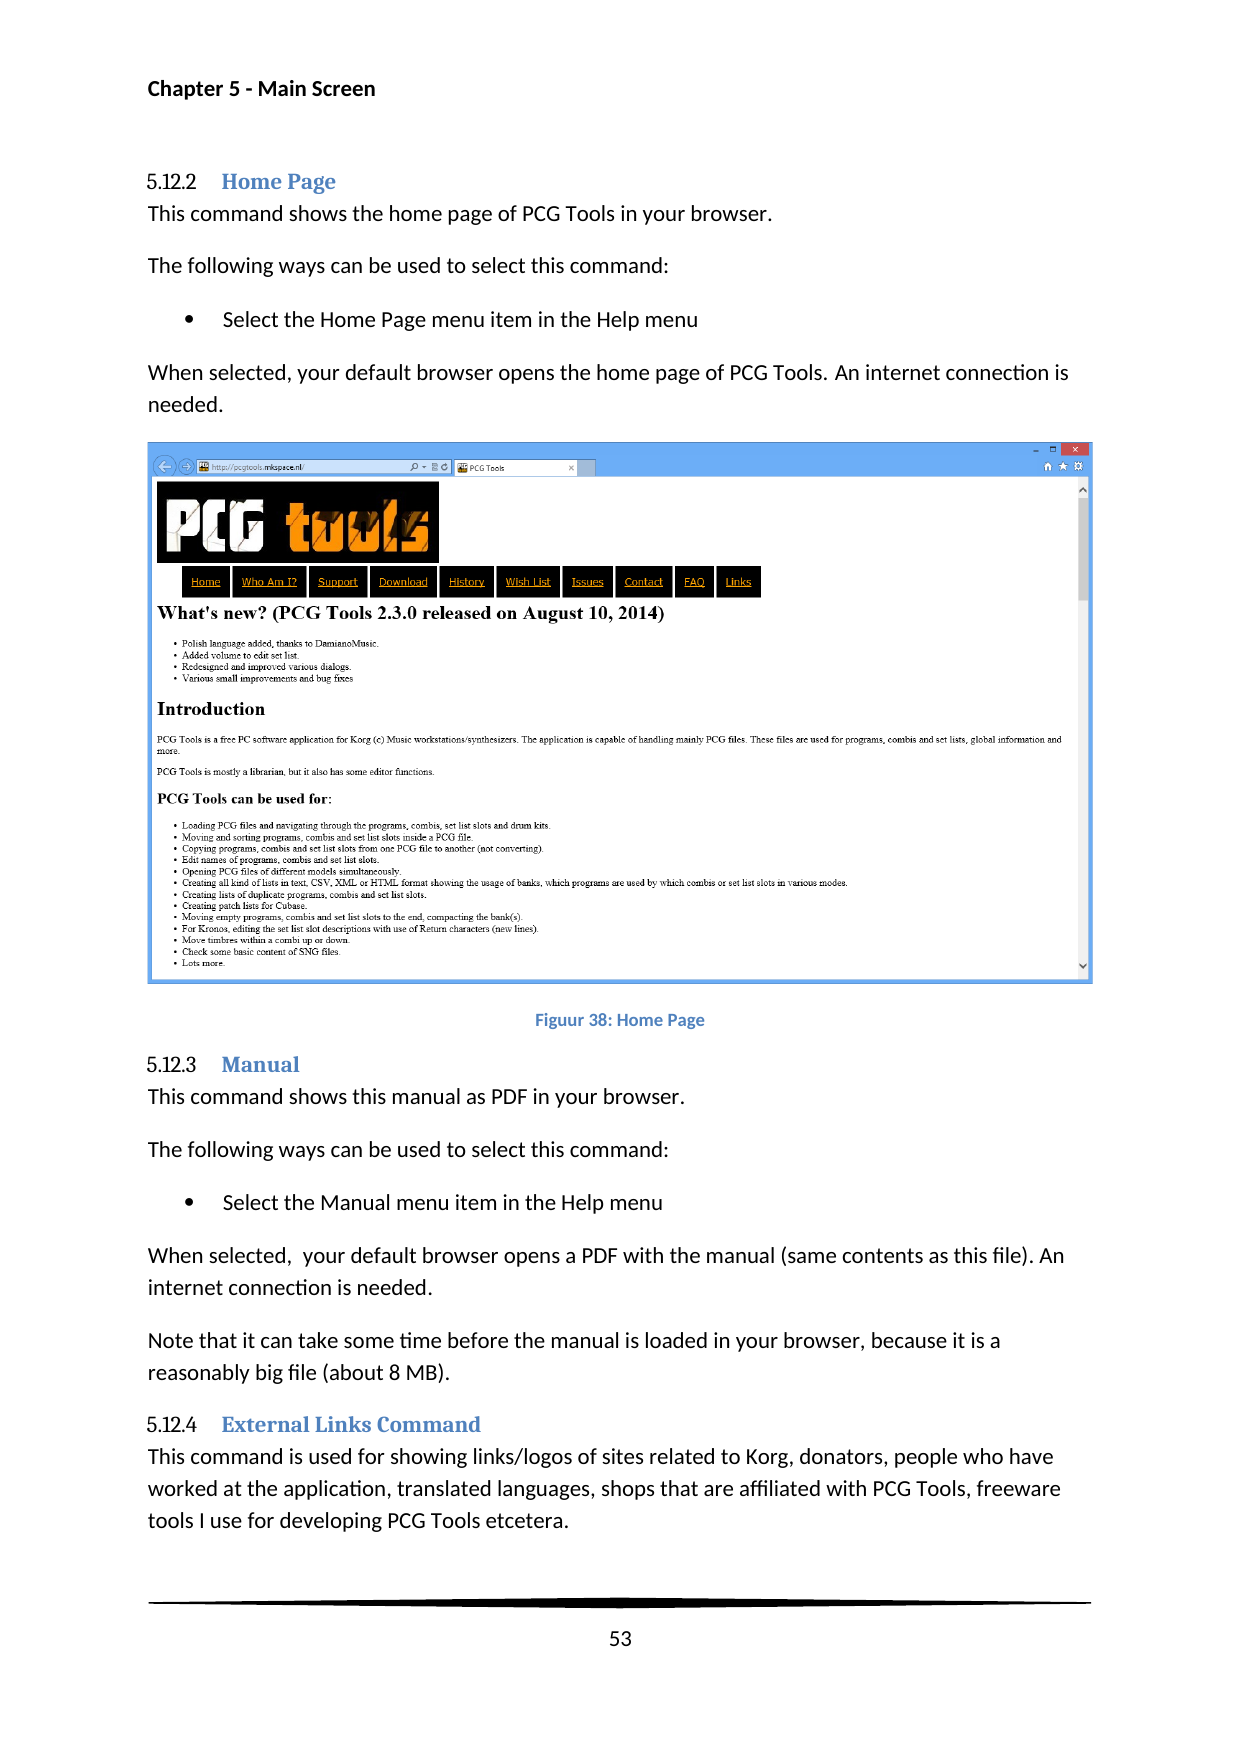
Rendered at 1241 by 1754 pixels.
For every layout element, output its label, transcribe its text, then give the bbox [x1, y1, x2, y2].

text When selected, your default browser opens the home page of PCG Tools. An internet connection is needed. [148, 358, 1093, 418]
subtitle External Links Command [146, 1412, 1093, 1438]
list Select the Manual menu item in the Help menu [185, 1188, 1093, 1216]
picture [147, 442, 1093, 984]
text This command is used for showing links/logos of sites related to Korg, donators, people who have worked at the application, translated languages, shops that are affiliated with PCG Tools, freeware tools I use for developing PCG Tools etcetera. [148, 1442, 1093, 1534]
list Select the Home Page menu item in the Help menu [185, 305, 1093, 333]
subtitle Home Page [146, 168, 1093, 195]
text This command shows the home page of PCG Tools in your browser. [148, 199, 1093, 227]
text The following ways can be used to select this command: [148, 252, 1093, 280]
text Note that it can take some time before the manual is loaded in your browser, because it is a reasonably big file (about 8 MB). [148, 1326, 1093, 1387]
subtitle Manual [146, 1052, 1093, 1078]
text This command shows this manual as PDF in your browser. [148, 1082, 1093, 1110]
text The following ways can be used to select this command: [148, 1135, 1093, 1163]
text When selected, your default browser opens a PDF with the manual (same contents as this file). An internet connection is needed. [148, 1241, 1093, 1301]
